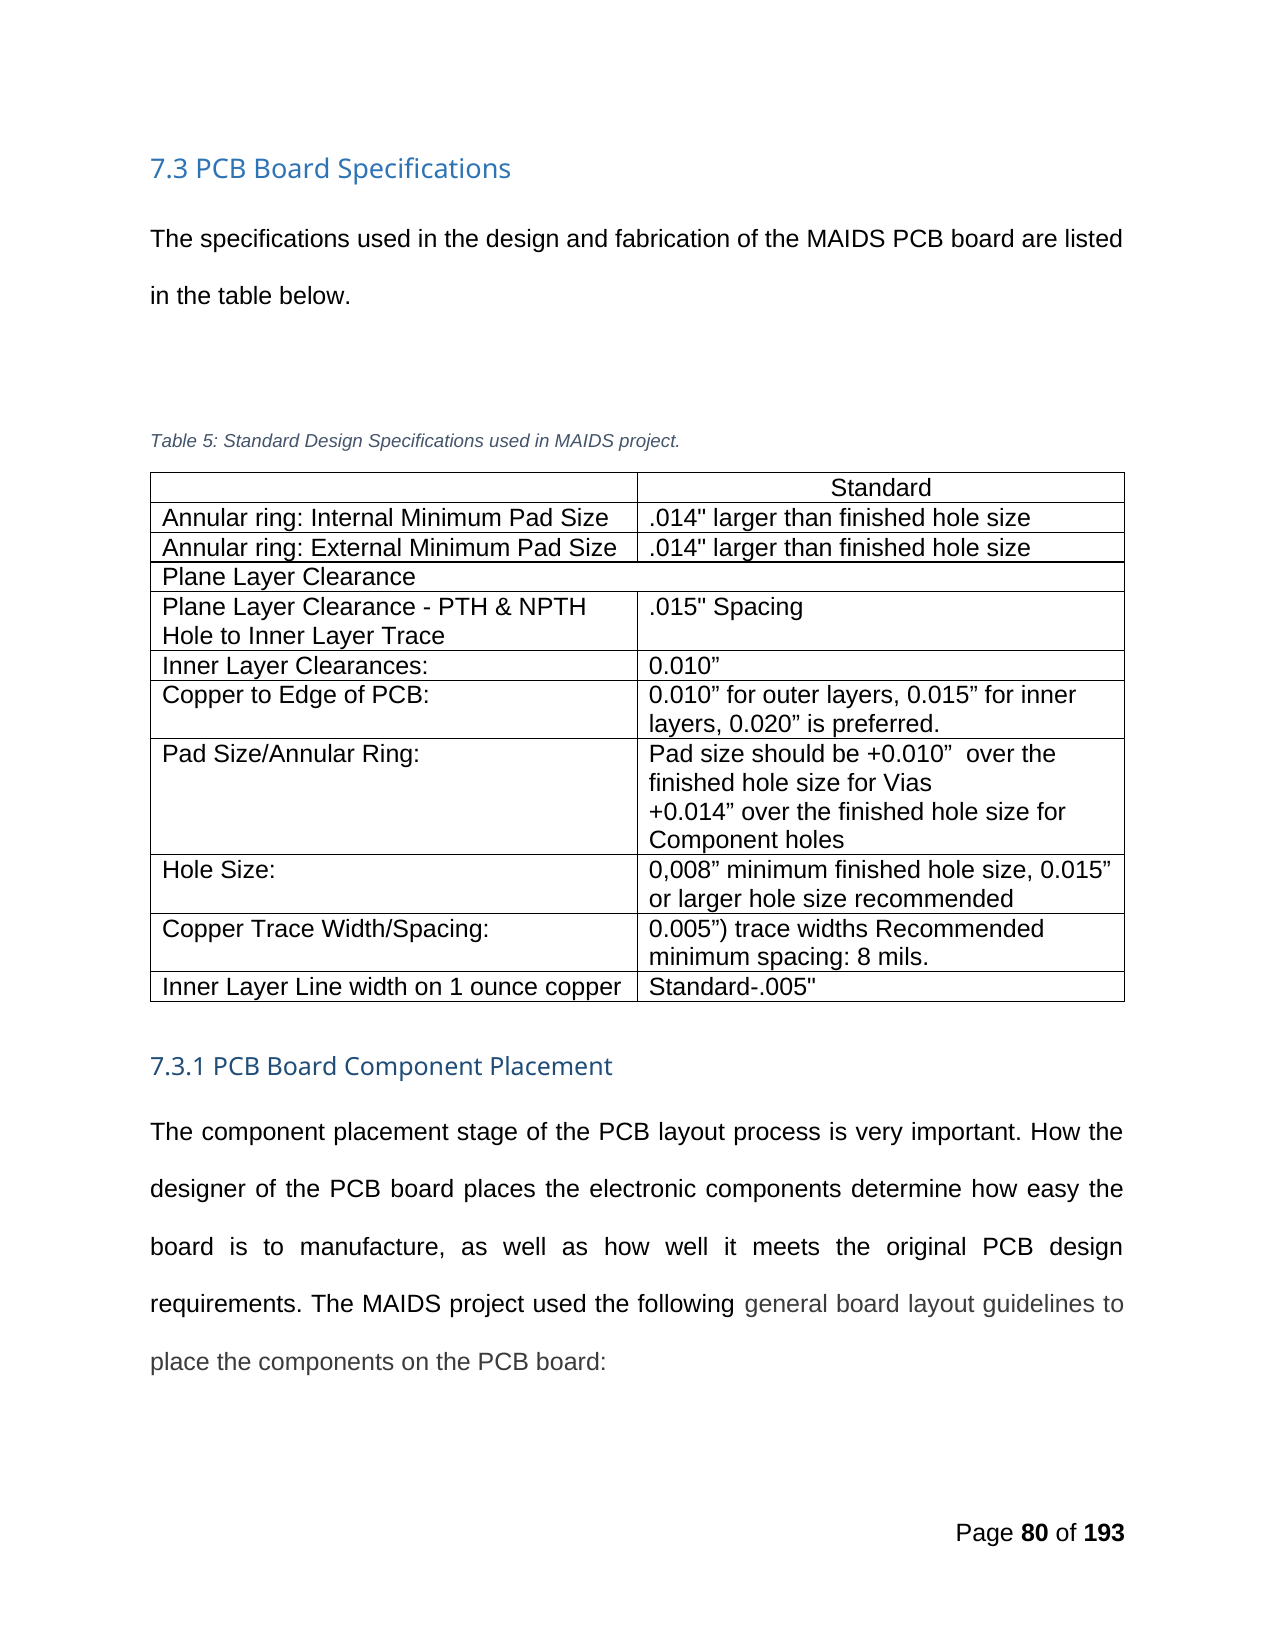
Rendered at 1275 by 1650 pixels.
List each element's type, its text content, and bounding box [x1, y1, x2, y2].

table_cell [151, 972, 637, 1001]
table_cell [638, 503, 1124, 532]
subtitle 7.3 PCB Board Specifications [150, 150, 1125, 187]
text The component placement stage of the PCB layout process is very important. How the designer of the PCB board places the electronic components determine how easy the board is to manufacture, as well as how well it meets the original PCB design requirements. The MAIDS project used the following general board layout guidelines to place the components on the PCB board: [150, 1117, 1125, 1376]
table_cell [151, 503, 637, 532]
text Table : Standard Design Specifications used in MAIDS project. [150, 429, 1125, 451]
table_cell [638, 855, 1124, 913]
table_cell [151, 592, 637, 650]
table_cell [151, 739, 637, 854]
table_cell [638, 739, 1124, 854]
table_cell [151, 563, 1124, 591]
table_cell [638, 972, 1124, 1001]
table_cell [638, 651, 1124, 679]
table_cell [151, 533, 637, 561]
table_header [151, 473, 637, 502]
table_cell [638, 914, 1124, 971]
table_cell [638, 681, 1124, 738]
text The specifications used in the design and fabrication of the MAIDS PCB board are listed in the table below. [150, 224, 1125, 310]
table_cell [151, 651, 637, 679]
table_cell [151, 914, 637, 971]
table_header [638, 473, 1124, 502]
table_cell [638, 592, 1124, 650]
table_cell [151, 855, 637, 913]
subtitle 7.3.1 PCB Board Component Placement [150, 1049, 1125, 1083]
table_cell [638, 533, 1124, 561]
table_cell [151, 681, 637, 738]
